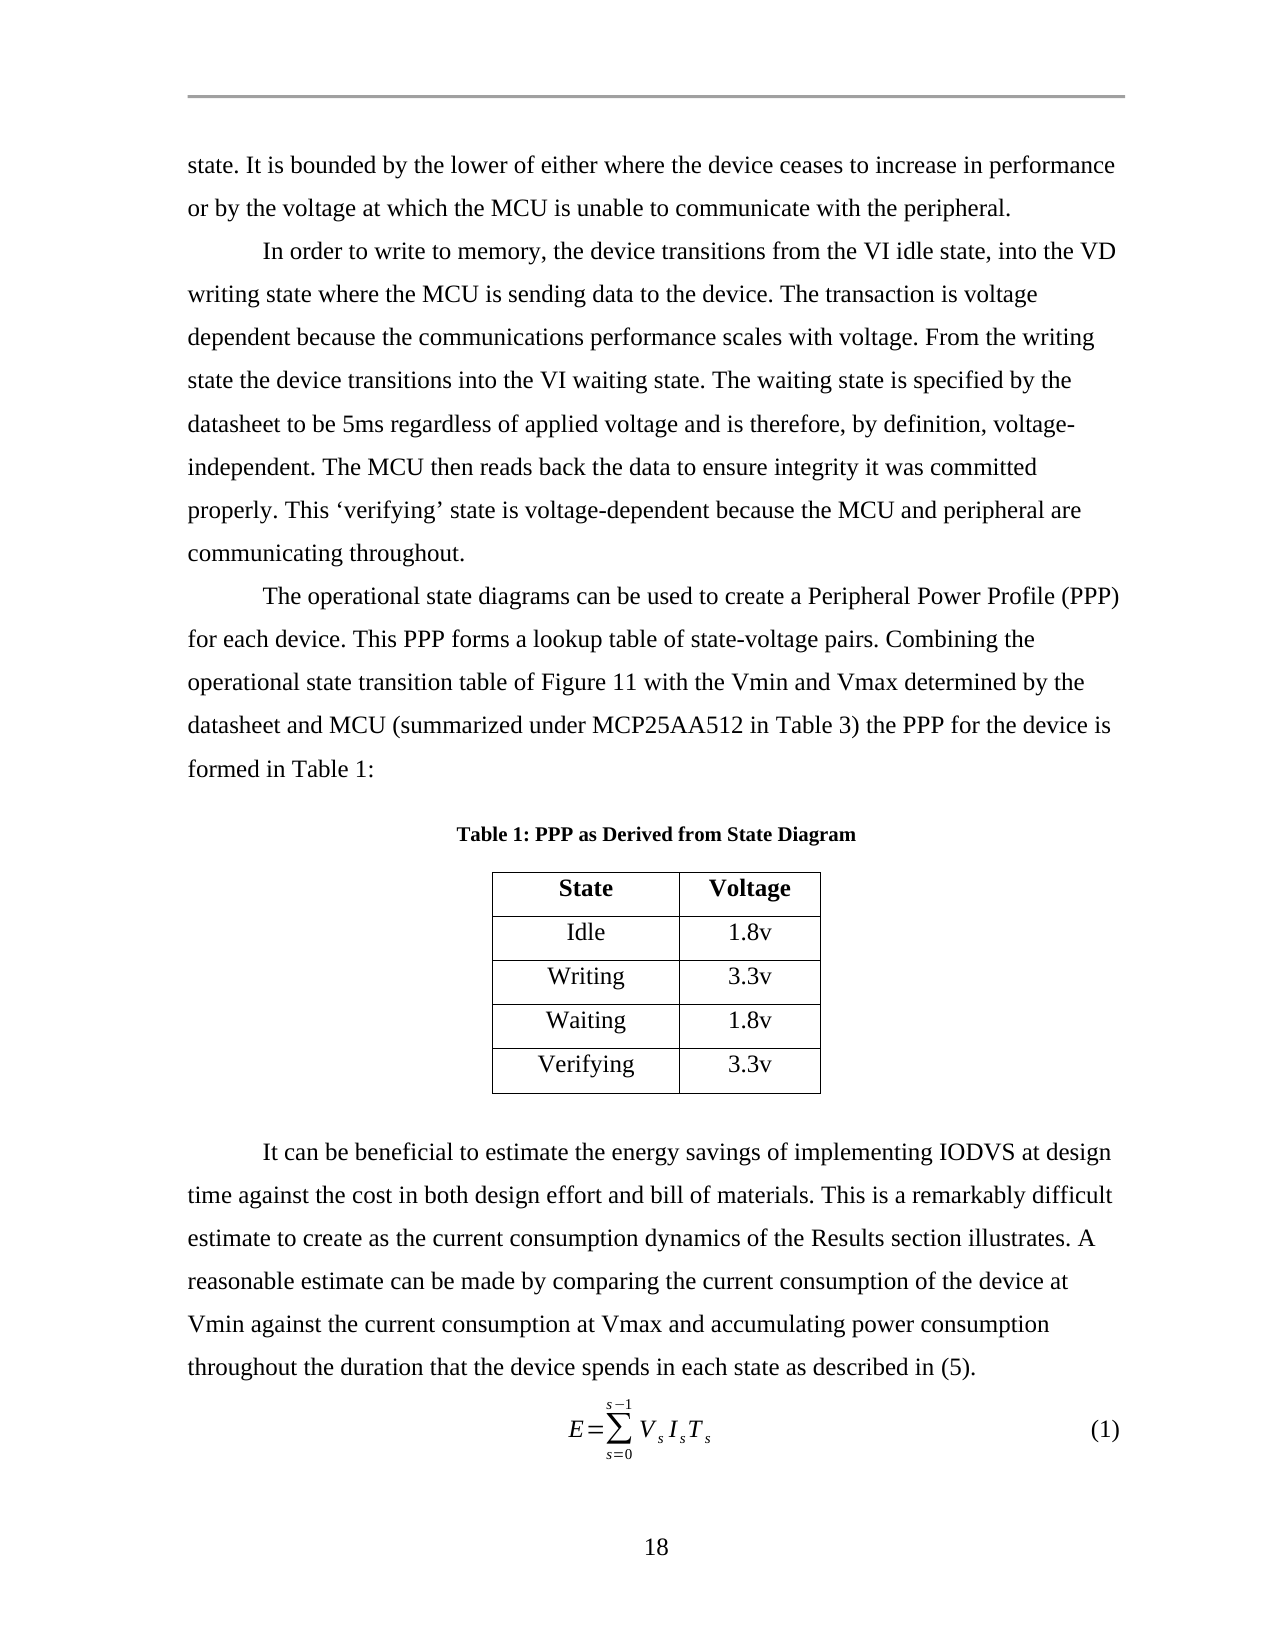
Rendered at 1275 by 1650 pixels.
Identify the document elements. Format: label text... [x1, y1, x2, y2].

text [187, 150, 1125, 222]
table_cell Writing [493, 961, 679, 1004]
text In order to write to memory, the device transitions from the VI idle state, into the VD writing state where the MCU is sending data to the device. The transaction is voltage dependent because the communications performance scales with voltage. From the writing state the device transitions into the VI waiting state. The waiting state is specified by the datasheet to be 5ms regardless of applied voltage and is therefore, by definition, voltage-independent. The MCU then reads back the data to ensure integrity it was committed properly. This ‘verifying’ state is voltage-dependent because the MCU and peripheral are communicating throughout. [187, 236, 1125, 567]
table_cell 1.8v [680, 1005, 820, 1048]
table_cell Idle [493, 917, 679, 960]
table_cell 3.3v [680, 961, 820, 1004]
table_cell Waiting [493, 1005, 679, 1048]
table_cell 3.3v [680, 1049, 820, 1092]
table_header Voltage [680, 873, 820, 916]
table_cell 1.8v [680, 917, 820, 960]
table_cell Verifying [493, 1049, 679, 1092]
table_header (1) [1091, 1395, 1125, 1477]
text The operational state diagrams can be used to create a Peripheral Power Profile (PPP) for each device. This PPP forms a lookup table of state-voltage pairs. Combining the operational state transition table of Figure 11 with the Vmin and Vmax determined by the datasheet and MCU (summarized under MCP25AA512 in Table 3) the PPP for the device is formed in Table 1: [187, 581, 1125, 782]
text It can be beneficial to estimate the energy savings of implementing IODVS at design time against the cost in both design effort and bill of materials. This is a remarkably difficult estimate to create as the current consumption dynamics of the Results section illustrates. A reasonable estimate can be made by comparing the current consumption of the device at Vmin against the current consumption at Vmax and accumulating power consumption throughout the duration that the device spends in each state as described in . [187, 1137, 1125, 1381]
table_header State [493, 873, 679, 916]
text Table 1: PPP as Derived from State Diagram [187, 822, 1125, 846]
table_header [188, 1395, 1091, 1477]
